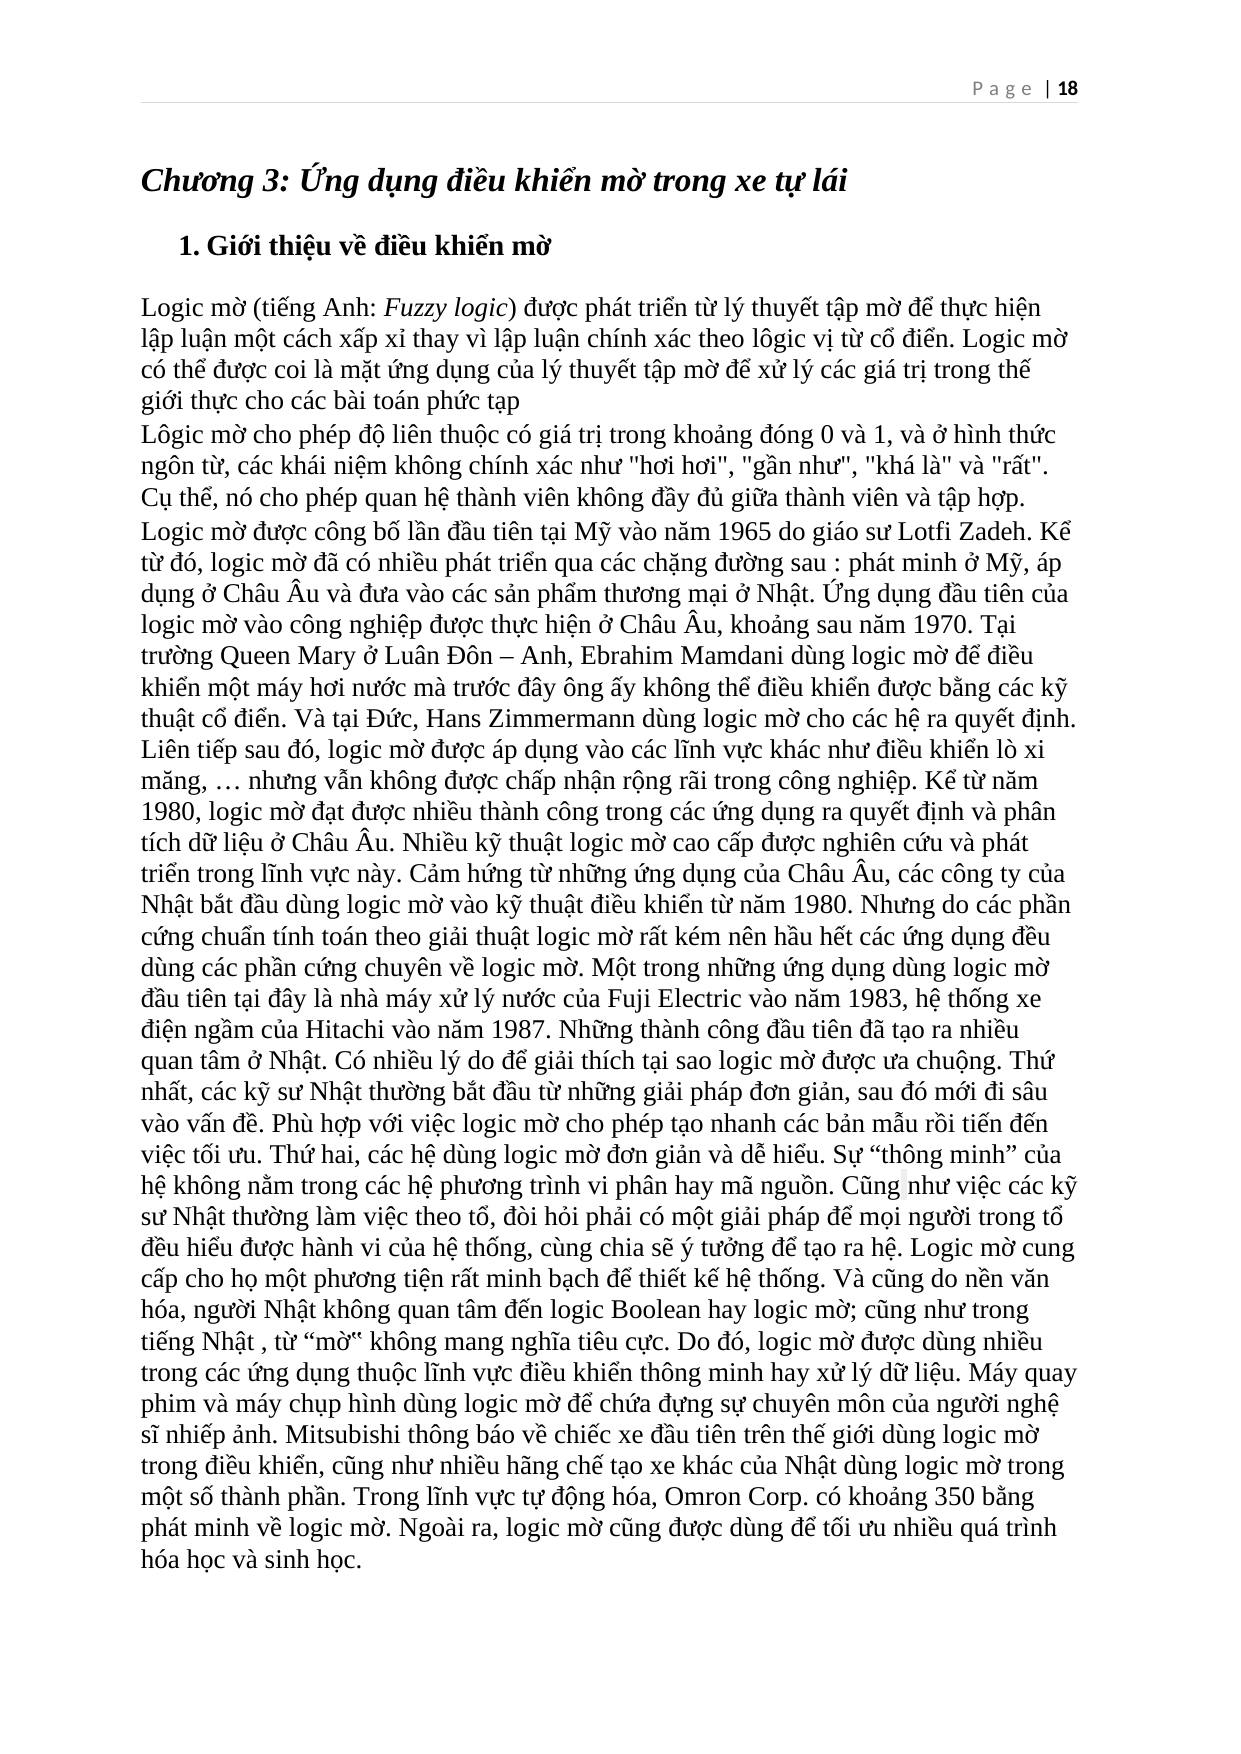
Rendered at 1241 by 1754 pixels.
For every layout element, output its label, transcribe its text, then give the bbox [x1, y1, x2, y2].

subtitle Giới thiệu về điều khiển mờ [178, 228, 1078, 261]
text Logic mờ được công bố lần đầu tiên tại Mỹ vào năm 1965 do giáo sư Lotfi Zadeh. Kể từ đó, logic mờ đã có nhiều phát triển qua các chặng đường sau : phát minh ở Mỹ, áp dụng ở Châu Âu và đưa vào các sản phẩm thương mại ở Nhật. Ứng dụng đầu tiên của logic mờ vào công nghiệp được thực hiện ở Châu Âu, khoảng sau năm 1970. Tại trường Queen Mary ở Luân Đôn – Anh, Ebrahim Mamdani dùng logic mờ để điều khiển một máy hơi nước mà trước đây ông ấy không thể điều khiển được bằng các kỹ thuật cổ điển. Và tại Đức, Hans Zimmermann dùng logic mờ cho các hệ ra quyết định. Liên tiếp sau đó, logic mờ được áp dụng vào các lĩnh vực khác như điều khiển lò xi măng, … nhưng vẫn không được chấp nhận rộng rãi trong công nghiệp. Kể từ năm 1980, logic mờ đạt được nhiều thành công trong các ứng dụng ra quyết định và phân tích dữ liệu ở Châu Âu. Nhiều kỹ thuật logic mờ cao cấp được nghiên cứu và phát triển trong lĩnh vực này. Cảm hứng từ những ứng dụng của Châu Âu, các công ty của Nhật bắt đầu dùng logic mờ vào kỹ thuật điều khiển từ năm 1980. Nhưng do các phần cứng chuẩn tính toán theo giải thuật logic mờ rất kém nên hầu hết các ứng dụng đều dùng các phần cứng chuyên về logic mờ. Một trong những ứng dụng dùng logic mờ đầu tiên tại đây là nhà máy xử lý nước của Fuji Electric vào năm 1983, hệ thống xe điện ngầm của Hitachi vào năm 1987. Những thành công đầu tiên đã tạo ra nhiều quan tâm ở Nhật. Có nhiều lý do để giải thích tại sao logic mờ được ưa chuộng. Thứ nhất, các kỹ sư Nhật thường bắt đầu từ những giải pháp đơn giản, sau đó mới đi sâu vào vấn đề. Phù hợp với việc logic mờ cho phép tạo nhanh các bản mẫu rồi tiến đến việc tối ưu. Thứ hai, các hệ dùng logic mờ đơn giản và dễ hiểu. Sự “thông minh” của hệ không nằm trong các hệ phương trình vi phân hay mã nguồn. Cũng như việc các kỹ sư Nhật thường làm việc theo tổ, đòi hỏi phải có một giải pháp để mọi người trong tổ đều hiểu được hành vi của hệ thống, cùng chia sẽ ý tưởng để tạo ra hệ. Logic mờ cung cấp cho họ một phương tiện rất minh bạch để thiết kế hệ thống. Và cũng do nền văn hóa, người Nhật không quan tâm đến logic Boolean hay logic mờ; cũng như trong tiếng Nhật , từ “mờ‟ không mang nghĩa tiêu cực. Do đó, logic mờ được dùng nhiều trong các ứng dụng thuộc lĩnh vực điều khiển thông minh hay xử lý dữ liệu. Máy quay phim và máy chụp hình dùng logic mờ để chứa đựng sự chuyên môn của người nghệ sĩ nhiếp ảnh. Mitsubishi thông báo về chiếc xe đầu tiên trên thế giới dùng logic mờ trong điều khiển, cũng như nhiều hãng chế tạo xe khác của Nhật dùng logic mờ trong một số thành phần. Trong lĩnh vực tự động hóa, Omron Corp. có khoảng 350 bằng phát minh về logic mờ. Ngoài ra, logic mờ cũng được dùng để tối ưu nhiều quá trình hóa học và sinh học. [141, 515, 1078, 1169]
text Logic mờ (tiếng Anh: Fuzzy logic) được phát triển từ lý thuyết tập mờ để thực hiện lập luận một cách xấp xỉ thay vì lập luận chính xác theo lôgic vị từ cổ điển. Logic mờ có thể được coi là mặt ứng dụng của lý thuyết tập mờ để xử lý các giá trị trong thế giới thực cho các bài toán phức tạp [520, 291, 1078, 415]
subtitle Chương 3: Ứng dụng điều khiển mờ trong xe tự lái [141, 160, 1078, 199]
text Lôgic mờ cho phép độ liên thuộc có giá trị trong khoảng đóng 0 và 1, và ở hình thức ngôn từ, các khái niệm không chính xác như "hơi hơi", "gần như", "khá là" và "rất". Cụ thể, nó cho phép quan hệ thành viên không đầy đủ giữa thành viên và tập hợp. [141, 418, 1078, 512]
